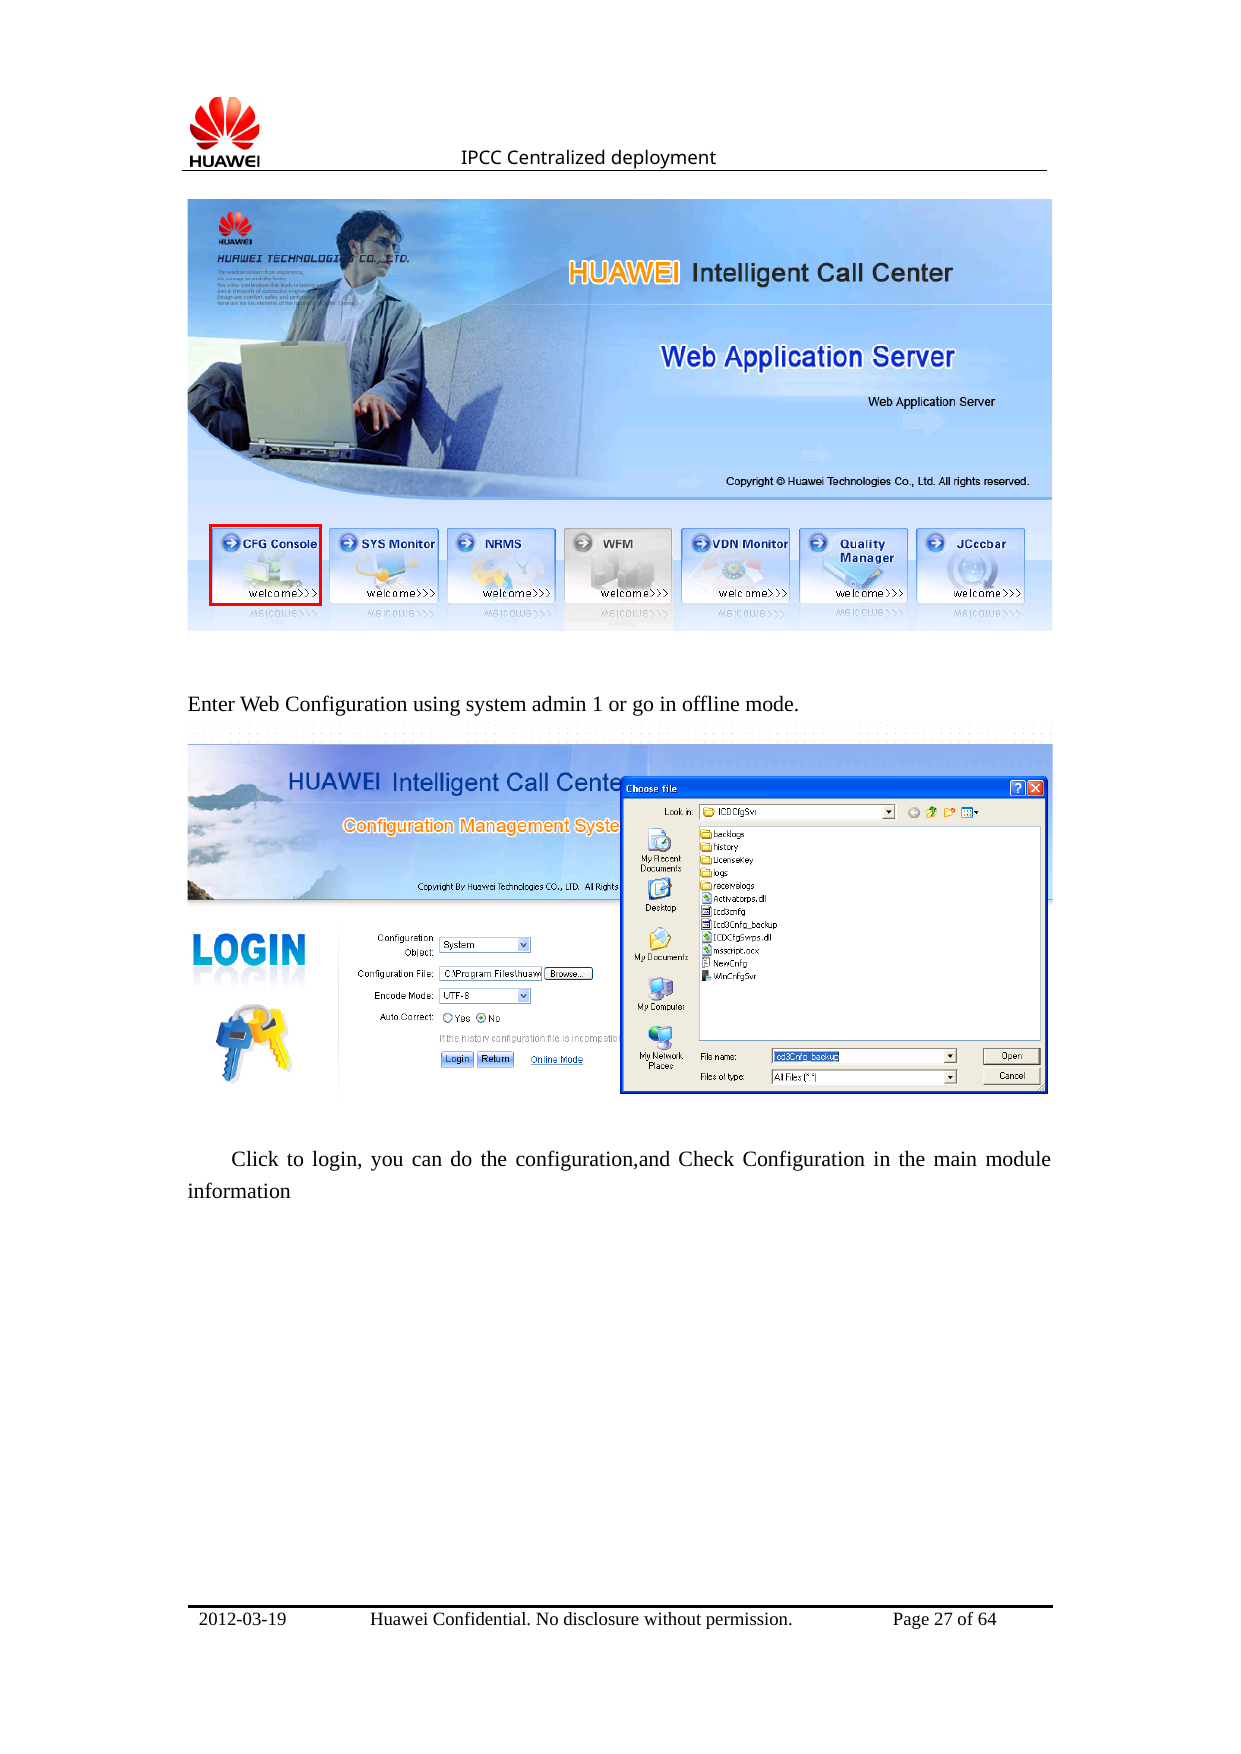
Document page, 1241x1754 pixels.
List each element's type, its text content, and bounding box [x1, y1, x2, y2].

text Click to login, you can do the configuration,and Check Configuration in the main module information [187, 1142, 1053, 1207]
picture [187, 719, 1053, 1115]
text Enter Web Configuration using system admin 1 or go in offline mode. [187, 687, 1053, 719]
picture [190, 97, 260, 167]
picture [187, 199, 1053, 631]
